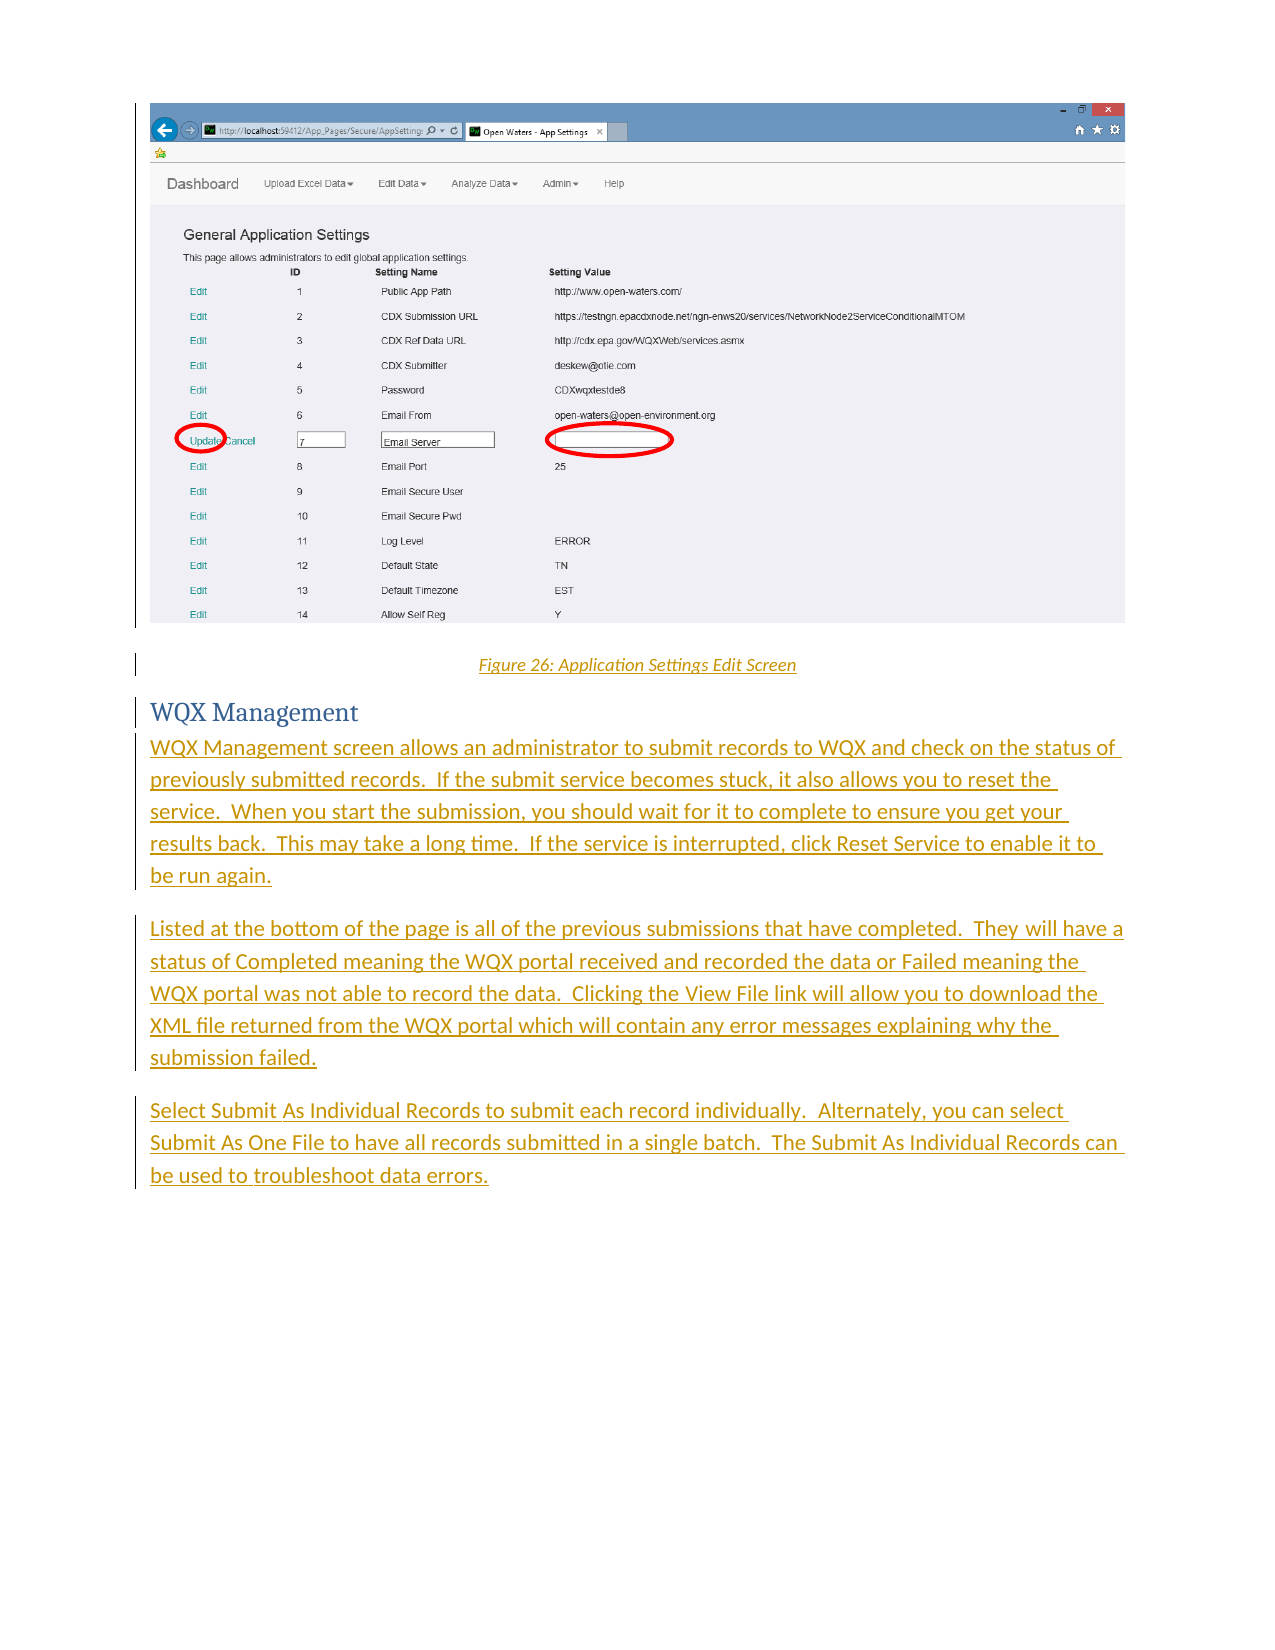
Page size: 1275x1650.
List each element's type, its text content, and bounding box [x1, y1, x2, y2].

picture [150, 103, 1125, 623]
subtitle WQX Management [150, 697, 1125, 728]
